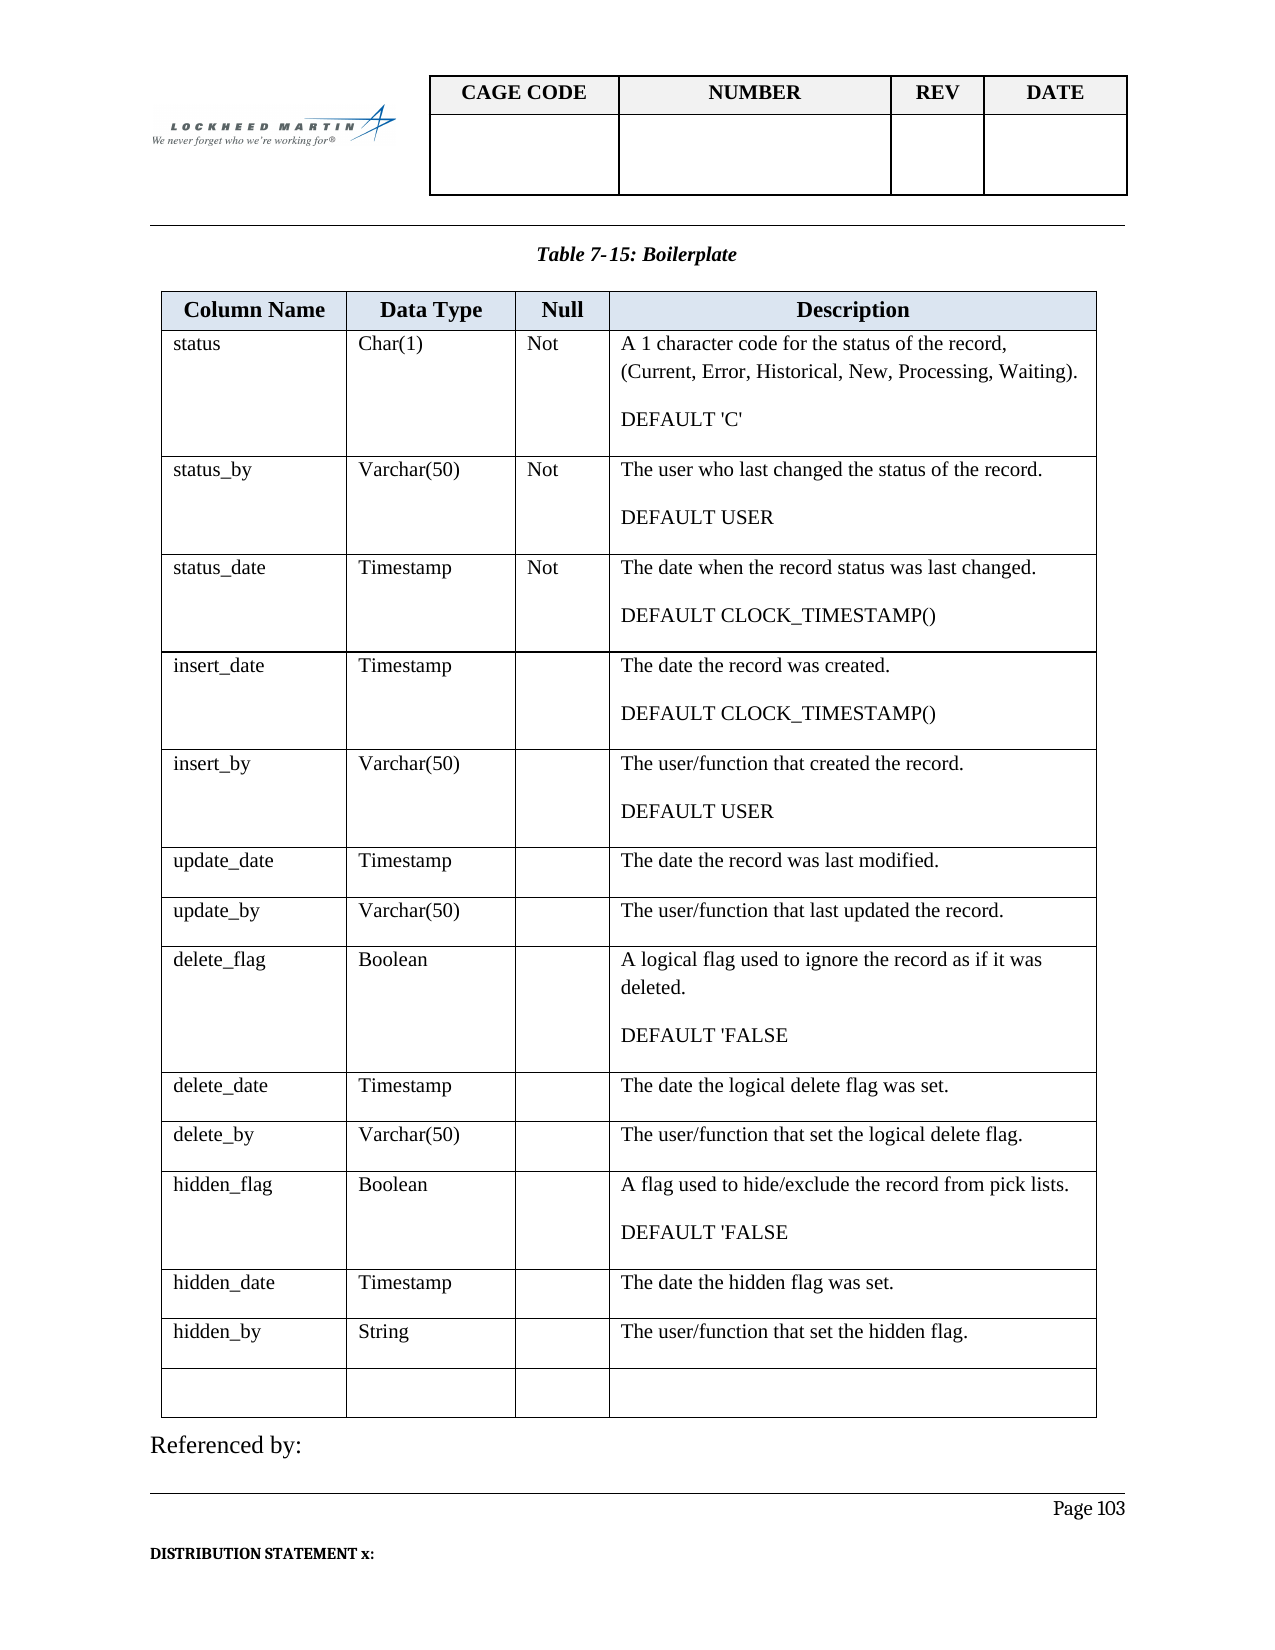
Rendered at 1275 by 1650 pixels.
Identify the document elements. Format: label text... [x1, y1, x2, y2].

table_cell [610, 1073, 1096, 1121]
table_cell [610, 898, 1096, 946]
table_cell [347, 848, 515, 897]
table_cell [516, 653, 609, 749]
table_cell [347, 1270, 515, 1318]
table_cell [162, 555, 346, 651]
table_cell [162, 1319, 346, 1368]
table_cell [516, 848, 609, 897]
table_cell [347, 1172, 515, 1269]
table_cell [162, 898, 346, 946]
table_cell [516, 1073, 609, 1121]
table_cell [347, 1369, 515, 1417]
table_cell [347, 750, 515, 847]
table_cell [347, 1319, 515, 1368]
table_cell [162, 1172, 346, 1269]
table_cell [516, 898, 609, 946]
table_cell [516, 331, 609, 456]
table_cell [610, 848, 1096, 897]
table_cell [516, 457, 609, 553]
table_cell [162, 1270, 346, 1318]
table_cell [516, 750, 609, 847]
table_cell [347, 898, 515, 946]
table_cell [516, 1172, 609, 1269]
text Referenced by: [150, 1431, 1125, 1459]
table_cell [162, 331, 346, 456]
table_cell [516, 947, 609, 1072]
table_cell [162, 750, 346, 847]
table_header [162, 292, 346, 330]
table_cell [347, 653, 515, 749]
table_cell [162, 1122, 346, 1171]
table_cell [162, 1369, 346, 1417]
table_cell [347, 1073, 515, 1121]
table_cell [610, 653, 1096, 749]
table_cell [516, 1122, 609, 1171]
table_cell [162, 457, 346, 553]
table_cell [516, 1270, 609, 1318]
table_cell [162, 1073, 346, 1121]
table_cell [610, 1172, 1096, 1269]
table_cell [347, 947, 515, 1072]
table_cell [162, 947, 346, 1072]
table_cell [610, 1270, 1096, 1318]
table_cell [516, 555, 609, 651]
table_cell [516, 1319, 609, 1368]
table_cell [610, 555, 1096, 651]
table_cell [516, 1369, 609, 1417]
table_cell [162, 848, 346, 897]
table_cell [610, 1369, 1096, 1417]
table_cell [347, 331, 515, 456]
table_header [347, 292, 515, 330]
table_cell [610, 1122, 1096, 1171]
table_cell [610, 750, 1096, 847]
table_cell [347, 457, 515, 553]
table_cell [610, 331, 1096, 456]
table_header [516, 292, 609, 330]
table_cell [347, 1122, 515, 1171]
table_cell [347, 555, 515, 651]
picture [152, 104, 397, 146]
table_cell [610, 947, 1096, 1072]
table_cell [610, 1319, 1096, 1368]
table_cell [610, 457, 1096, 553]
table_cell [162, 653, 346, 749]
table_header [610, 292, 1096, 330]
